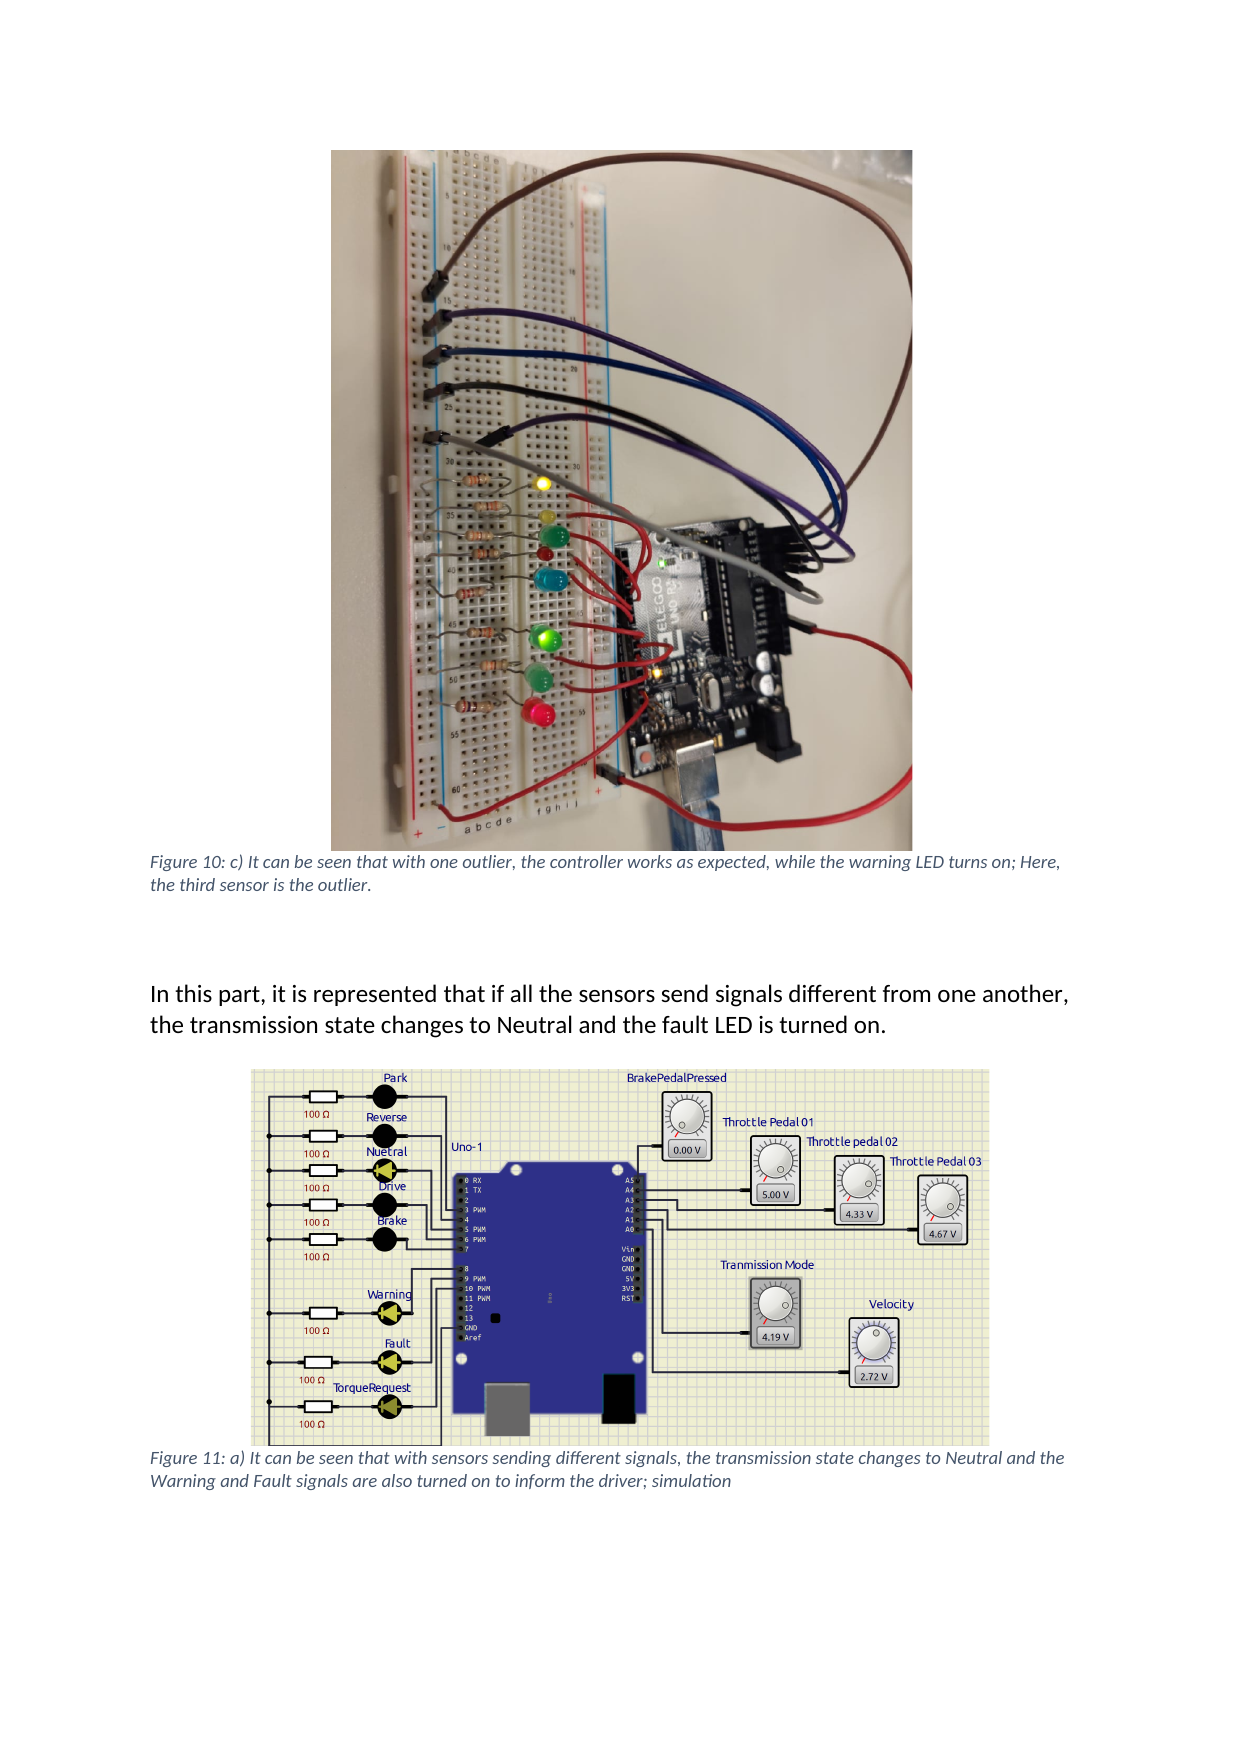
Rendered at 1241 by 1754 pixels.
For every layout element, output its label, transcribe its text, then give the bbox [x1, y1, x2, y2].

picture [250, 1069, 990, 1446]
text Figure 10: c) It can be seen that with one outlier, the controller works as expected, while the warning LED turns on; Here, the third sensor is the outlier. [150, 851, 1090, 896]
picture [331, 150, 913, 851]
text Figure 11: a) It can be seen that with sensors sending different signals, the transmission state changes to Neutral and the Warning and Fault signals are also turned on to inform the driver; simulation [150, 1446, 1090, 1492]
text In this part, it is represented that if all the sensors send signals different from one another, the transmission state changes to Neutral and the fault LED is turned on. [150, 978, 1090, 1039]
